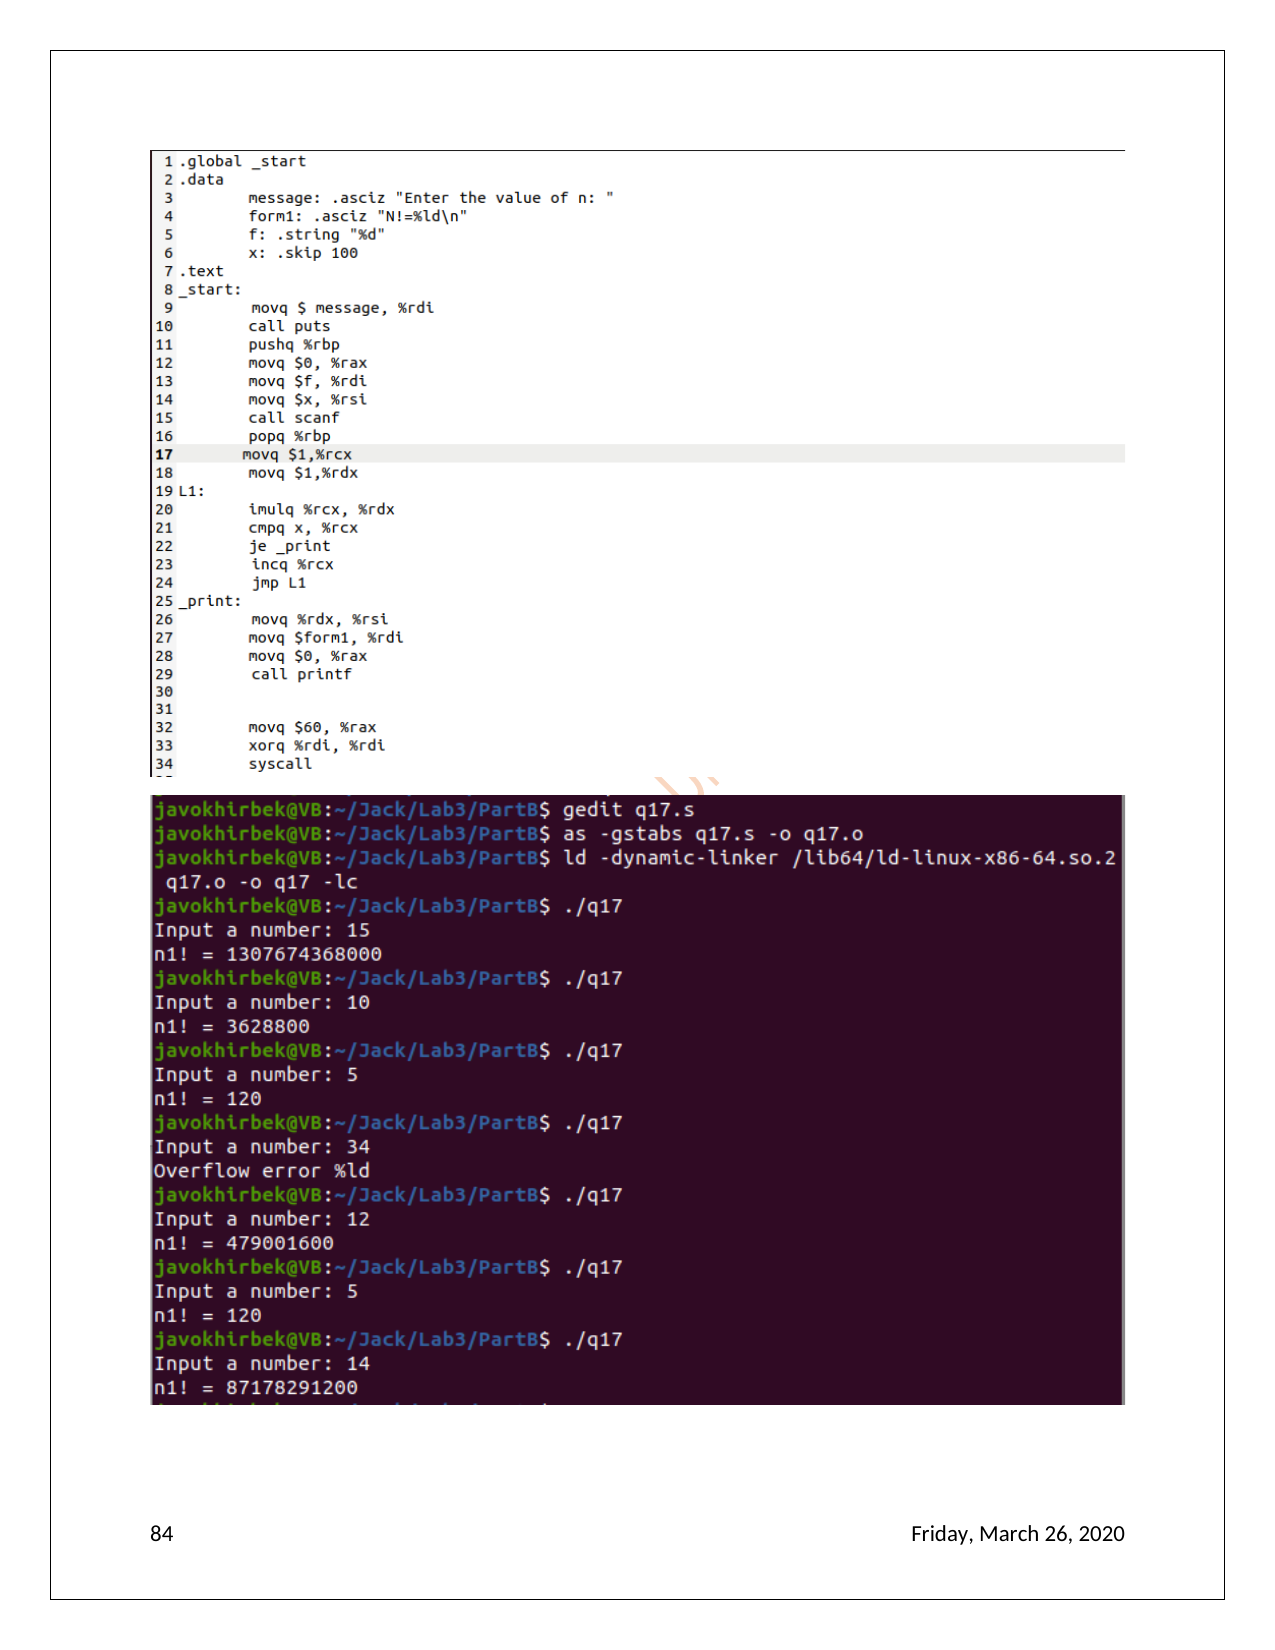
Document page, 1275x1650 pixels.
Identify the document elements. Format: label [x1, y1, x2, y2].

picture [150, 150, 1125, 777]
picture [150, 795, 1125, 1405]
